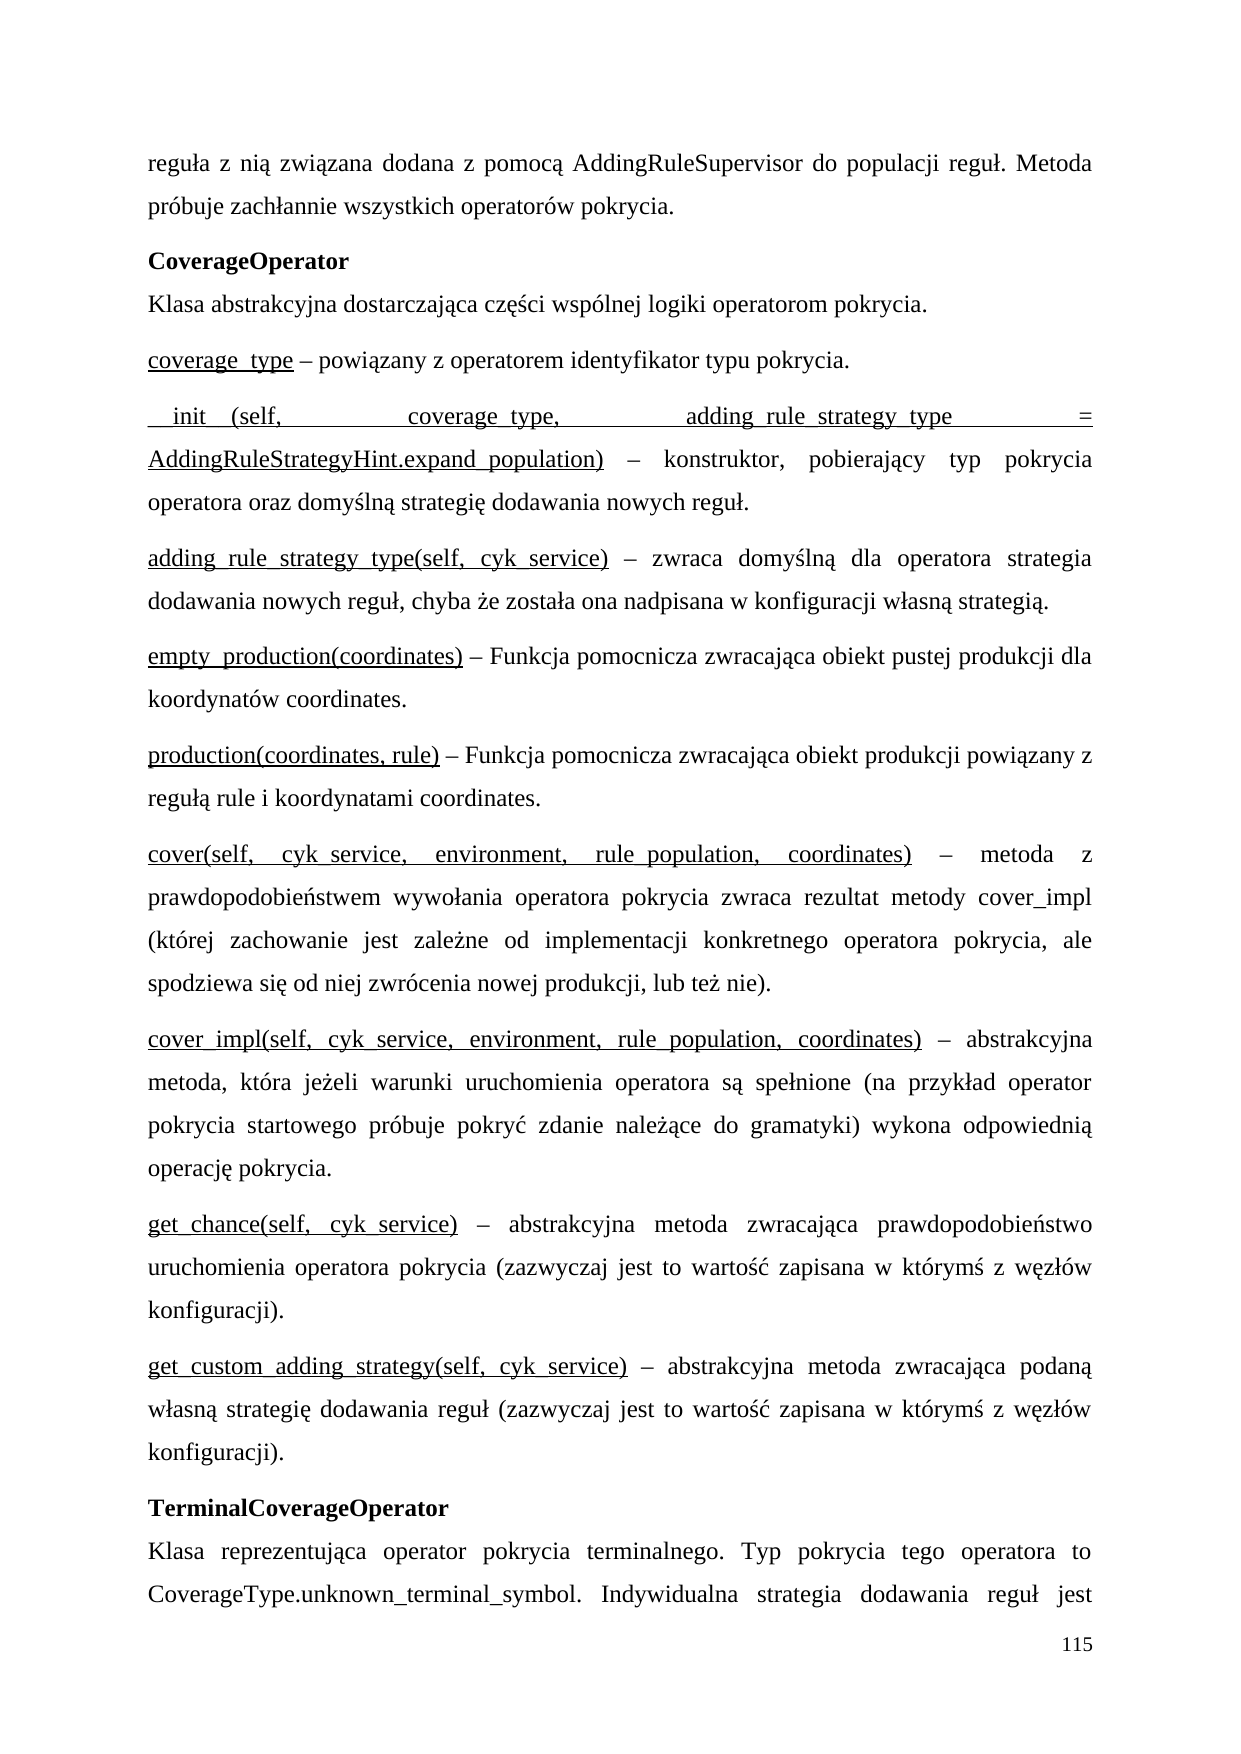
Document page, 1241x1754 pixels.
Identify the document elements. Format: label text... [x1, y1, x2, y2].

text get_custom_adding_strategy(self, cyk_service) – abstrakcyjna metoda zwracająca podaną własną strategię dodawania reguł (zazwyczaj jest to wartość zapisana w którymś z węzłów konfiguracji). [148, 1351, 1093, 1466]
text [148, 148, 1093, 219]
text adding_rule_strategy_type(self, cyk_service) – zwraca domyślną dla operatora strategia dodawania nowych reguł, chyba że została ona nadpisana w konfiguracji własną strategią. [148, 543, 1093, 614]
text cover(self, cyk_service, environment, rule_population, coordinates) – metoda z prawdopodobieństwem wywołania operatora pokrycia zwraca rezultat metody cover_impl (której zachowanie jest zależne od implementacji konkretnego operatora pokrycia, ale spodziewa się od niej zwrócenia nowej produkcji, lub też nie). [148, 839, 1093, 997]
text empty_production(coordinates) – Funkcja pomocnicza zwracająca obiekt pustej produkcji dla koordynatów coordinates. [148, 641, 1093, 713]
text production(coordinates, rule) – Funkcja pomocnicza zwracająca obiekt produkcji powiązany z regułą rule i koordynatami coordinates. [148, 740, 1093, 812]
text coverage_type – powiązany z operatorem identyfikator typu pokrycia. [148, 345, 1093, 374]
text Klasa abstrakcyjna dostarczająca części wspólnej logiki operatorom pokrycia. [148, 289, 1093, 318]
text cover_impl(self, cyk_service, environment, rule_population, coordinates) – abstrakcyjna metoda, która jeżeli warunki uruchomienia operatora są spełnione (na przykład operator pokrycia startowego próbuje pokryć zdanie należące do gramatyki) wykona odpowiednią operację pokrycia. [148, 1024, 1093, 1182]
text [148, 1536, 1093, 1608]
text TerminalCoverageOperator [148, 1493, 1093, 1521]
text __init__(self, coverage_type, adding_rule_strategy_type = AddingRuleStrategyHint.expand_population) – konstruktor, pobierający typ pokrycia operatora oraz domyślną strategię dodawania nowych reguł. [148, 427, 1093, 516]
text __init__(self, coverage_type, adding_rule_strategy_type = AddingRuleStrategyHint.expand_population) – konstruktor, pobierający typ pokrycia operatora oraz domyślną strategię dodawania nowych reguł. [148, 401, 1093, 426]
text CoverageOperator [148, 246, 1093, 275]
text get_chance(self, cyk_service) – abstrakcyjna metoda zwracająca prawdopodobieństwo uruchomienia operatora pokrycia (zazwyczaj jest to wartość zapisana w którymś z węzłów konfiguracji). [148, 1209, 1093, 1324]
